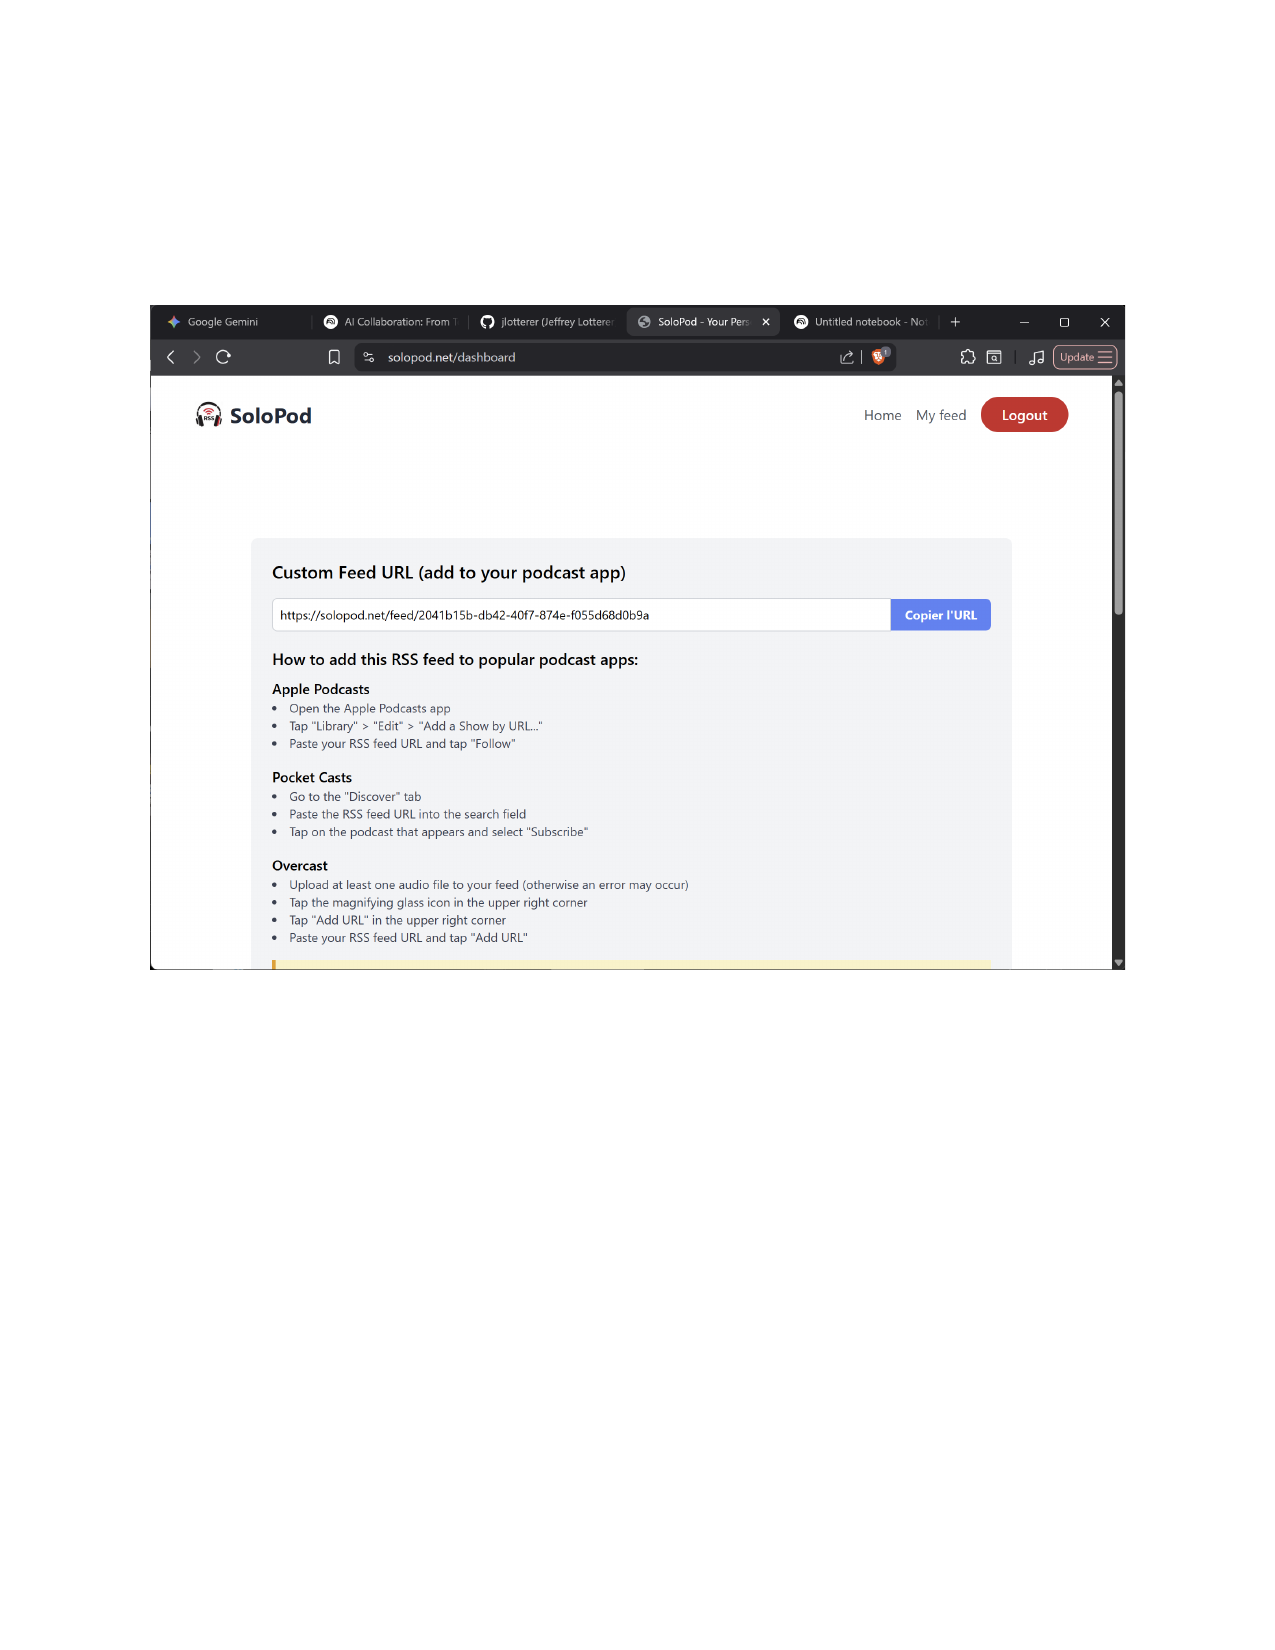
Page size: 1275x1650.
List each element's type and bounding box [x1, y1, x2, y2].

picture [150, 305, 1125, 970]
